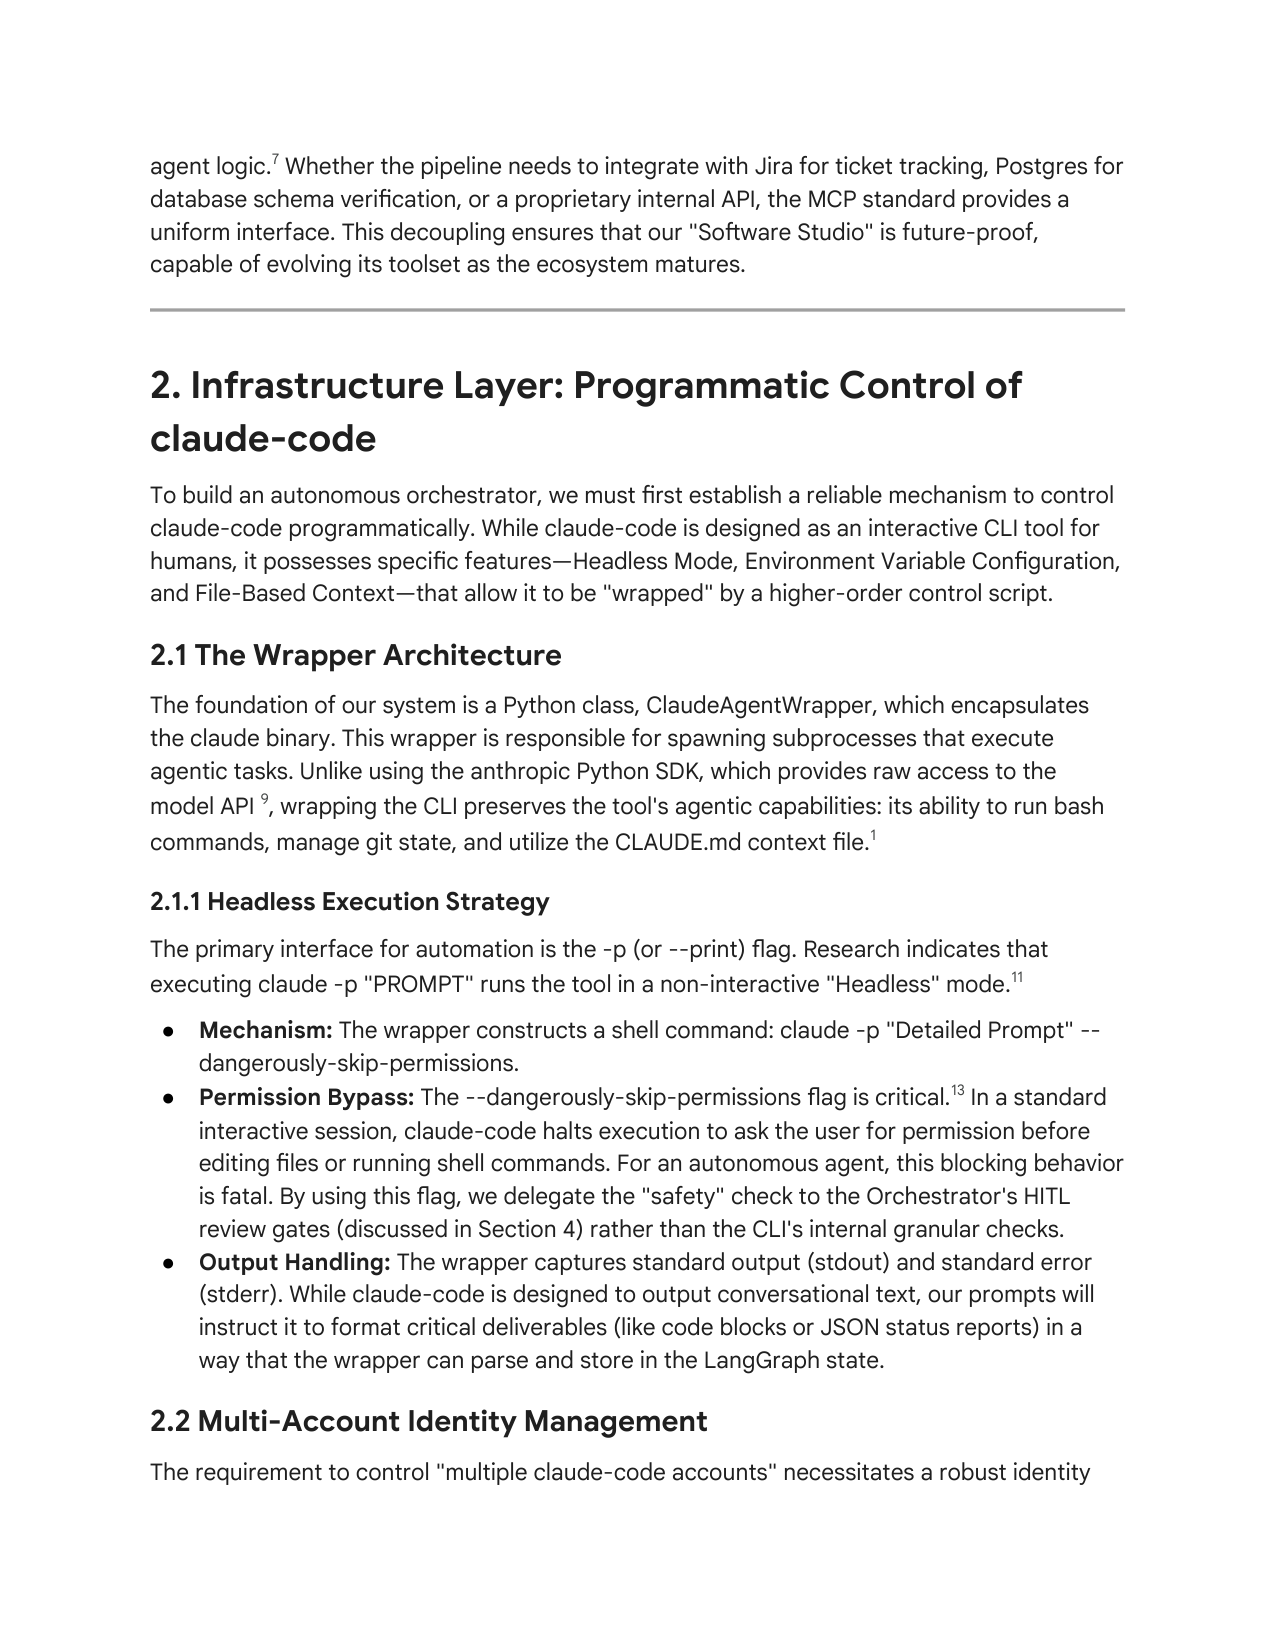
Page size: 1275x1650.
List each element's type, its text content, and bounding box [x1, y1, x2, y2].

subtitle 2. Infrastructure Layer: Programmatic Control of claude-code [150, 312, 1125, 462]
text The foundation of our system is a Python class, ClaudeAgentWrapper, which encapsulates the claude binary. This wrapper is responsible for spawning subprocesses that execute agentic tasks. Unlike using the anthropic Python SDK, which provides raw access to the model API 9, wrapping the CLI preserves the tool's agentic capabilities: its ability to run bash commands, manage git state, and utilize the CLAUDE.md context file.1 [150, 692, 1125, 857]
subtitle 2.1.1 Headless Execution Strategy [150, 887, 1125, 918]
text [150, 1458, 1125, 1486]
text To build an autonomous orchestrator, we must first establish a reliable mechanism to control claude-code programmatically. While claude-code is designed as an interactive CLI tool for humans, it possesses specific features—Headless Mode, Environment Variable Configuration, and File-Based Context—that allow it to be "wrapped" by a higher-order control script. [150, 482, 1125, 608]
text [150, 150, 1125, 279]
text The primary interface for automation is the -p (or --print) flag. Research indicates that executing claude -p "PROMPT" runs the tool in a non-interactive "Headless" mode.11 [150, 935, 1125, 999]
list Permission Bypass: The --dangerously-skip-permissions flag is critical.13 In a standard interactive session, claude-code halts execution to ask the user for permission before editing files or running shell commands. For an autonomous agent, this blocking behavior is fatal. By using this flag, we delegate the "safety" check to the Orchestrator's HITL review gates (discussed in Section 4) rather than the CLI's internal granular checks. [161, 1082, 1125, 1244]
list Mechanism: The wrapper constructs a shell command: claude -p "Detailed Prompt" --dangerously-skip-permissions. [161, 1016, 1125, 1078]
subtitle 2.1 The Wrapper Architecture [150, 637, 1125, 674]
subtitle 2.2 Multi-Account Identity Management [150, 1403, 1125, 1440]
list Output Handling: The wrapper captures standard output (stdout) and standard error (stderr). While claude-code is designed to output conversational text, our prompts will instruct it to format critical deliverables (like code blocks or JSON status reports) in a way that the wrapper can parse and store in the LangGraph state. [161, 1248, 1125, 1374]
